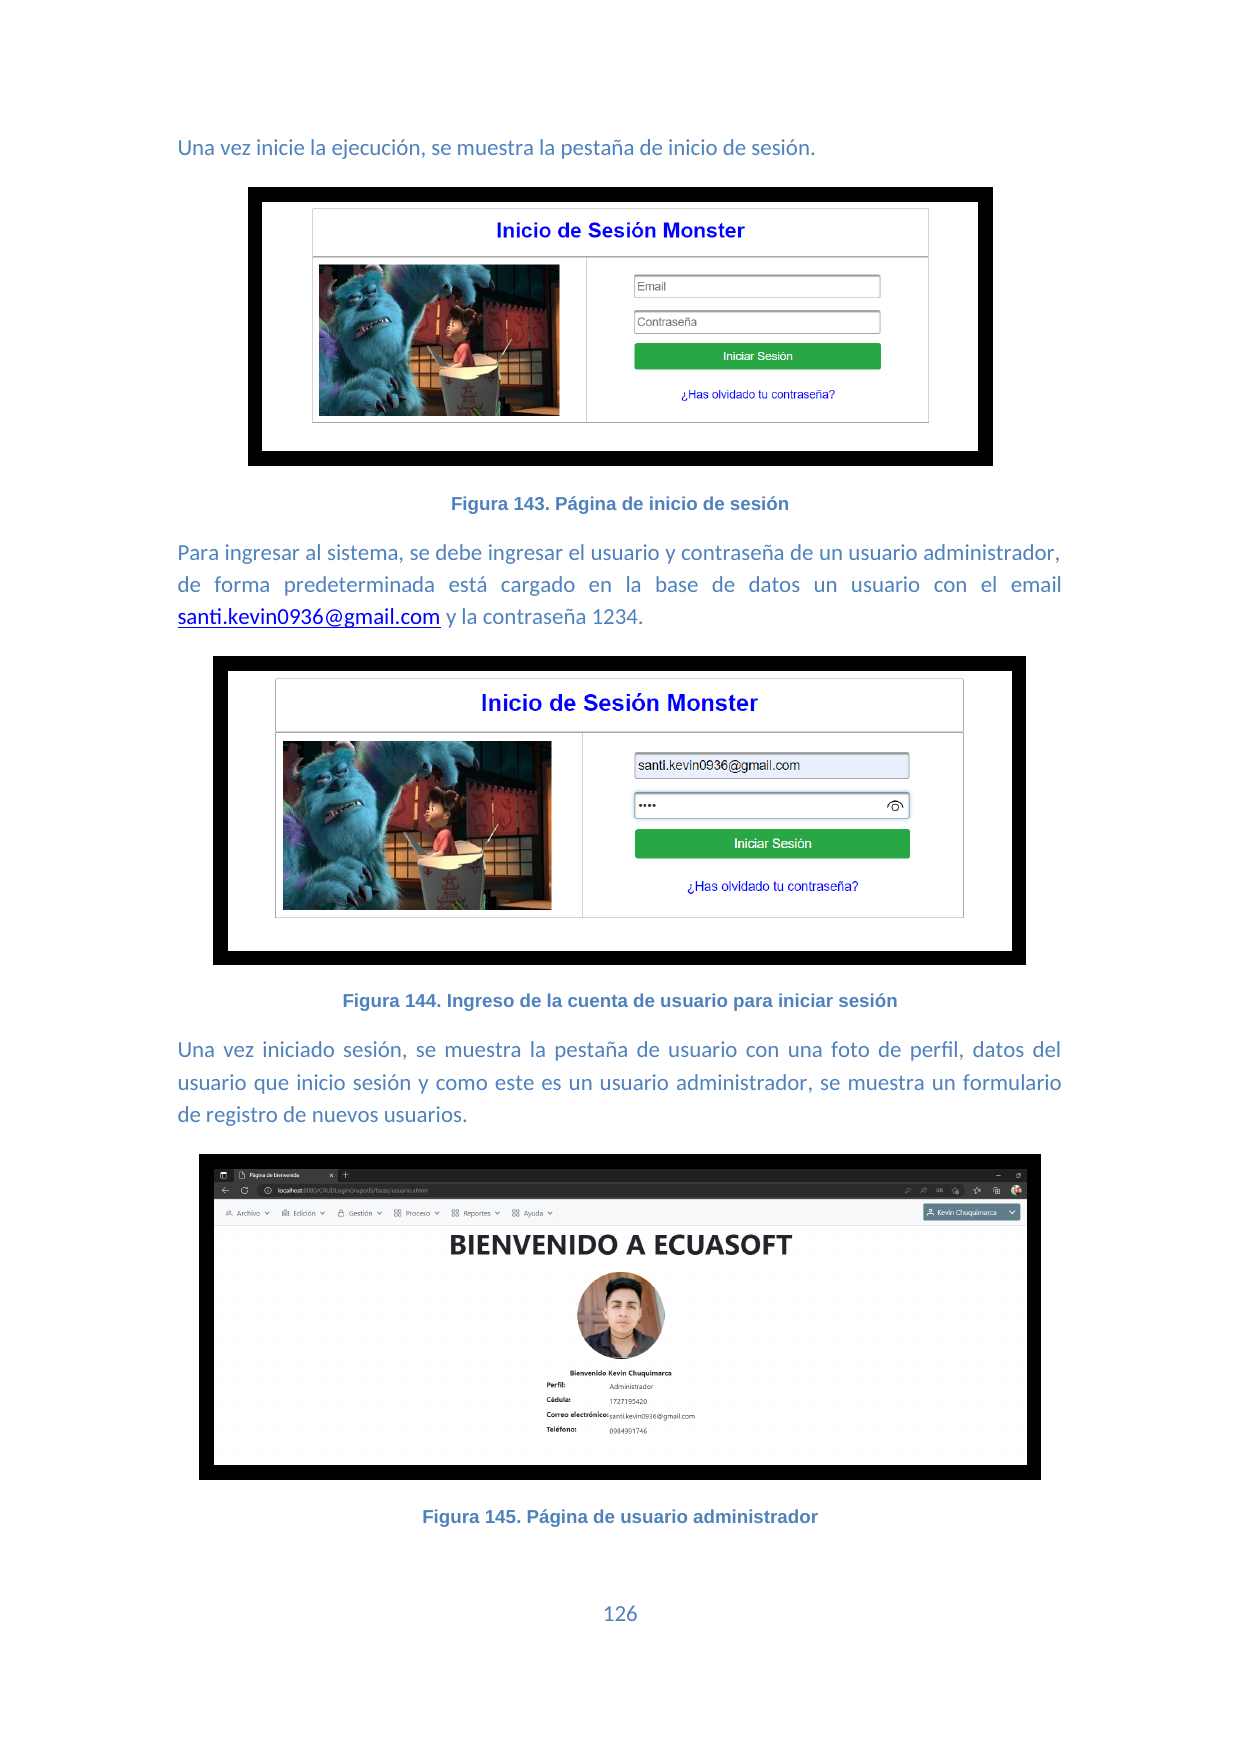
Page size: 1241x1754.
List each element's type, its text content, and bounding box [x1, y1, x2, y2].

picture [262, 202, 978, 451]
picture [214, 1169, 1027, 1465]
picture [228, 671, 1012, 951]
text Una vez inicie la ejecución, se muestra la pestaña de inicio de sesión. [177, 133, 1063, 161]
text Una vez iniciado sesión, se muestra la pestaña de usuario con una foto de perfil, datos del usuario que inicio sesión y como este es un usuario administrador, se muestra un formulario de registro de nuevos usuarios. [177, 1036, 1063, 1128]
text Para ingresar al sistema, se debe ingresar el usuario y contraseña de un usuario administrador, de forma predeterminada está cargado en la base de datos un usuario con el email santi.kevin0936@gmail.com y la contraseña 1234. [177, 538, 1063, 630]
